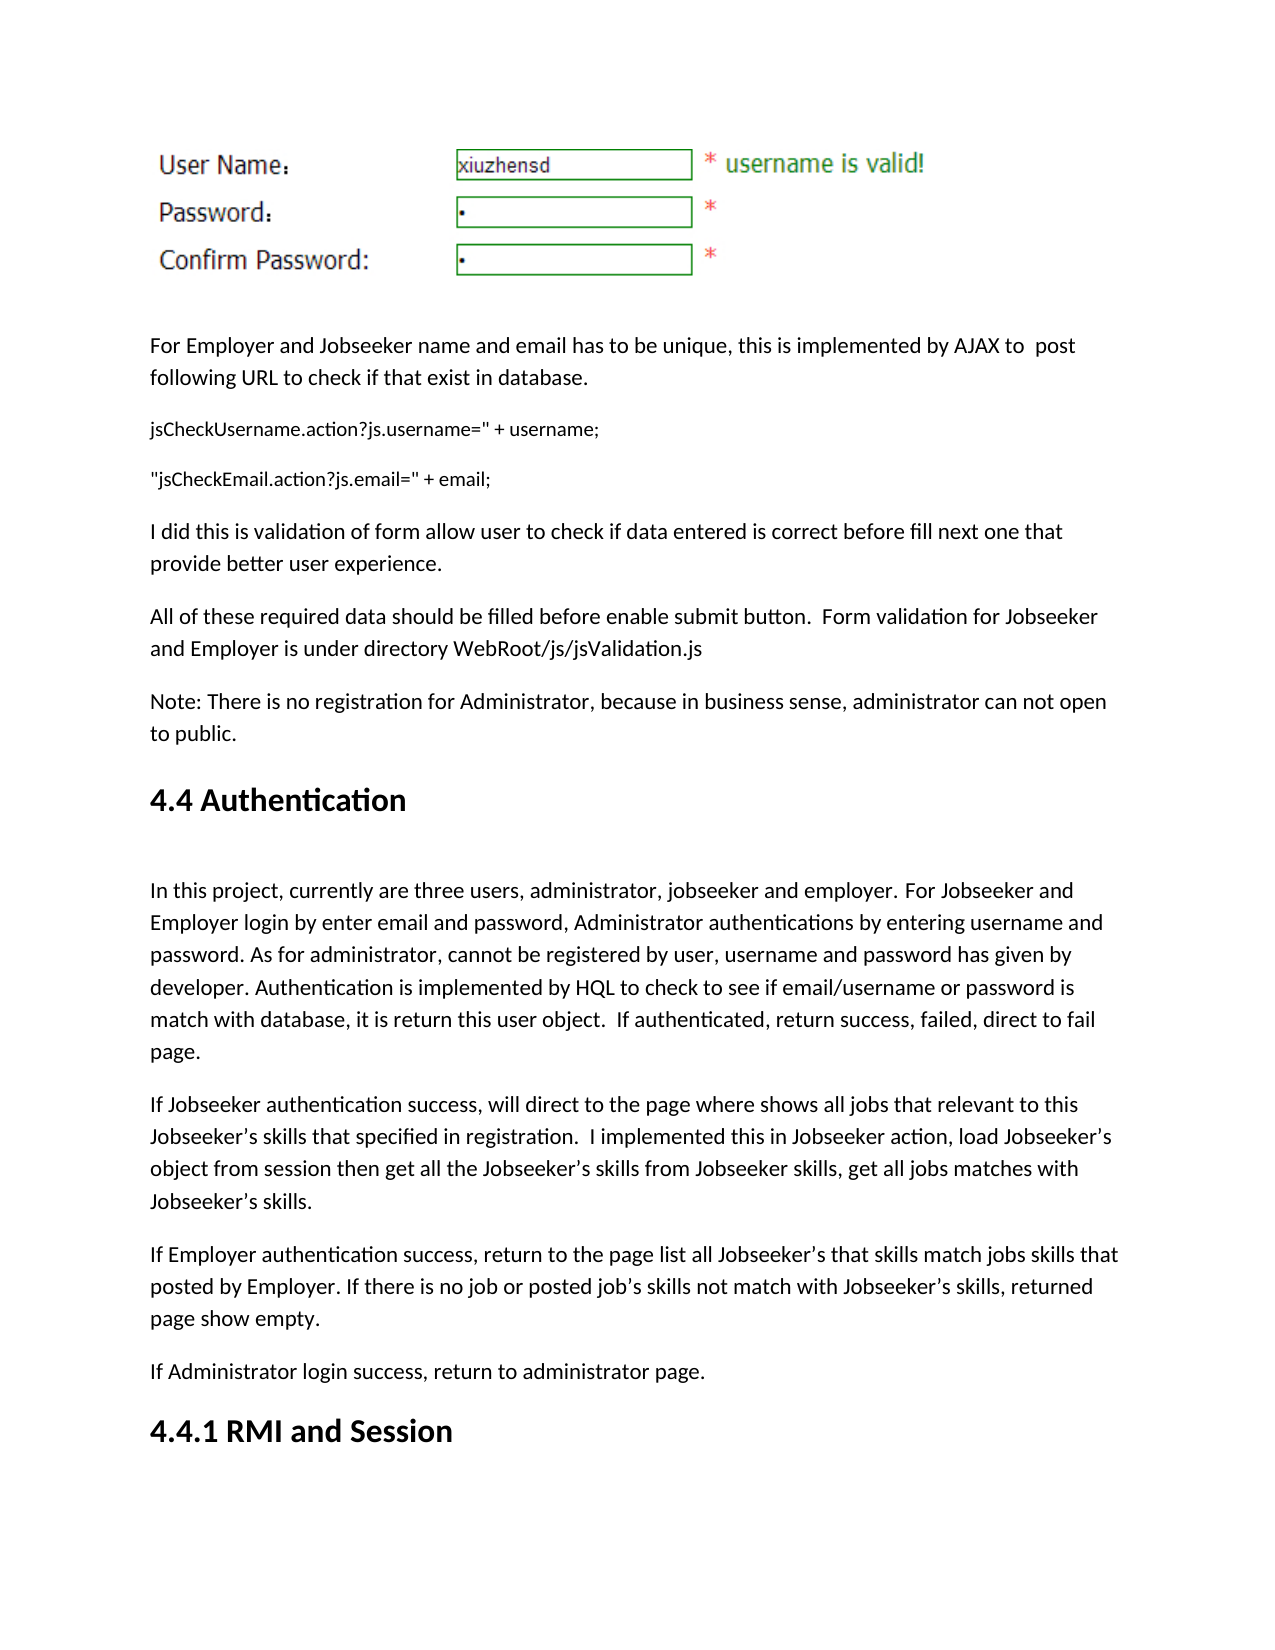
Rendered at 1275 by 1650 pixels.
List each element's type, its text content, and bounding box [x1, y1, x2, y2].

text Note: There is no registration for Administrator, because in business sense, administrator can not open to public. [150, 687, 1125, 747]
text I did this is validation of form allow user to check if data entered is correct before fill next one that provide better user experience. [150, 517, 1125, 577]
text In this project, currently are three users, administrator, jobseeker and employer. For Jobseeker and Employer login by enter email and password, Administrator authentications by entering username and password. As for administrator, cannot be registered by user, username and password has given by developer. Authentication is implemented by HQL to check to see if email/username or password is match with database, it is return this user object. If authenticated, return success, failed, direct to fail page. [150, 876, 1125, 1065]
text jsCheckUsername.action?js.username=" + username; [150, 416, 1125, 442]
subtitle 4.4 Authentication [150, 779, 1125, 819]
text "jsCheckEmail.action?js.email=" + email; [150, 466, 1125, 492]
text If Employer authentication success, return to the page list all Jobseeker’s that skills match jobs skills that posted by Employer. If there is no job or posted job’s skills not match with Jobseeker’s skills, returned page show empty. [150, 1240, 1125, 1332]
text 4.4.1 RMI and Session [150, 1410, 1125, 1451]
text For Employer and Jobseeker name and email has to be unique, this is implemented by AJAX to post following URL to check if that exist in database. [150, 331, 1125, 391]
text If Administrator login success, return to administrator page. [150, 1357, 1125, 1385]
text If Jobseeker authentication success, will direct to the page where shows all jobs that relevant to this Jobseeker’s skills that specified in registration. I implemented this in Jobseeker action, load Jobseeker’s object from session then get all the Jobseeker’s skills from Jobseeker skills, get all jobs matches with Jobseeker’s skills. [150, 1090, 1125, 1215]
text All of these required data should be filled before enable submit button. Form validation for Jobseeker and Employer is under directory WebRoot/js/jsValidation.js [150, 602, 1125, 662]
picture [150, 149, 926, 279]
